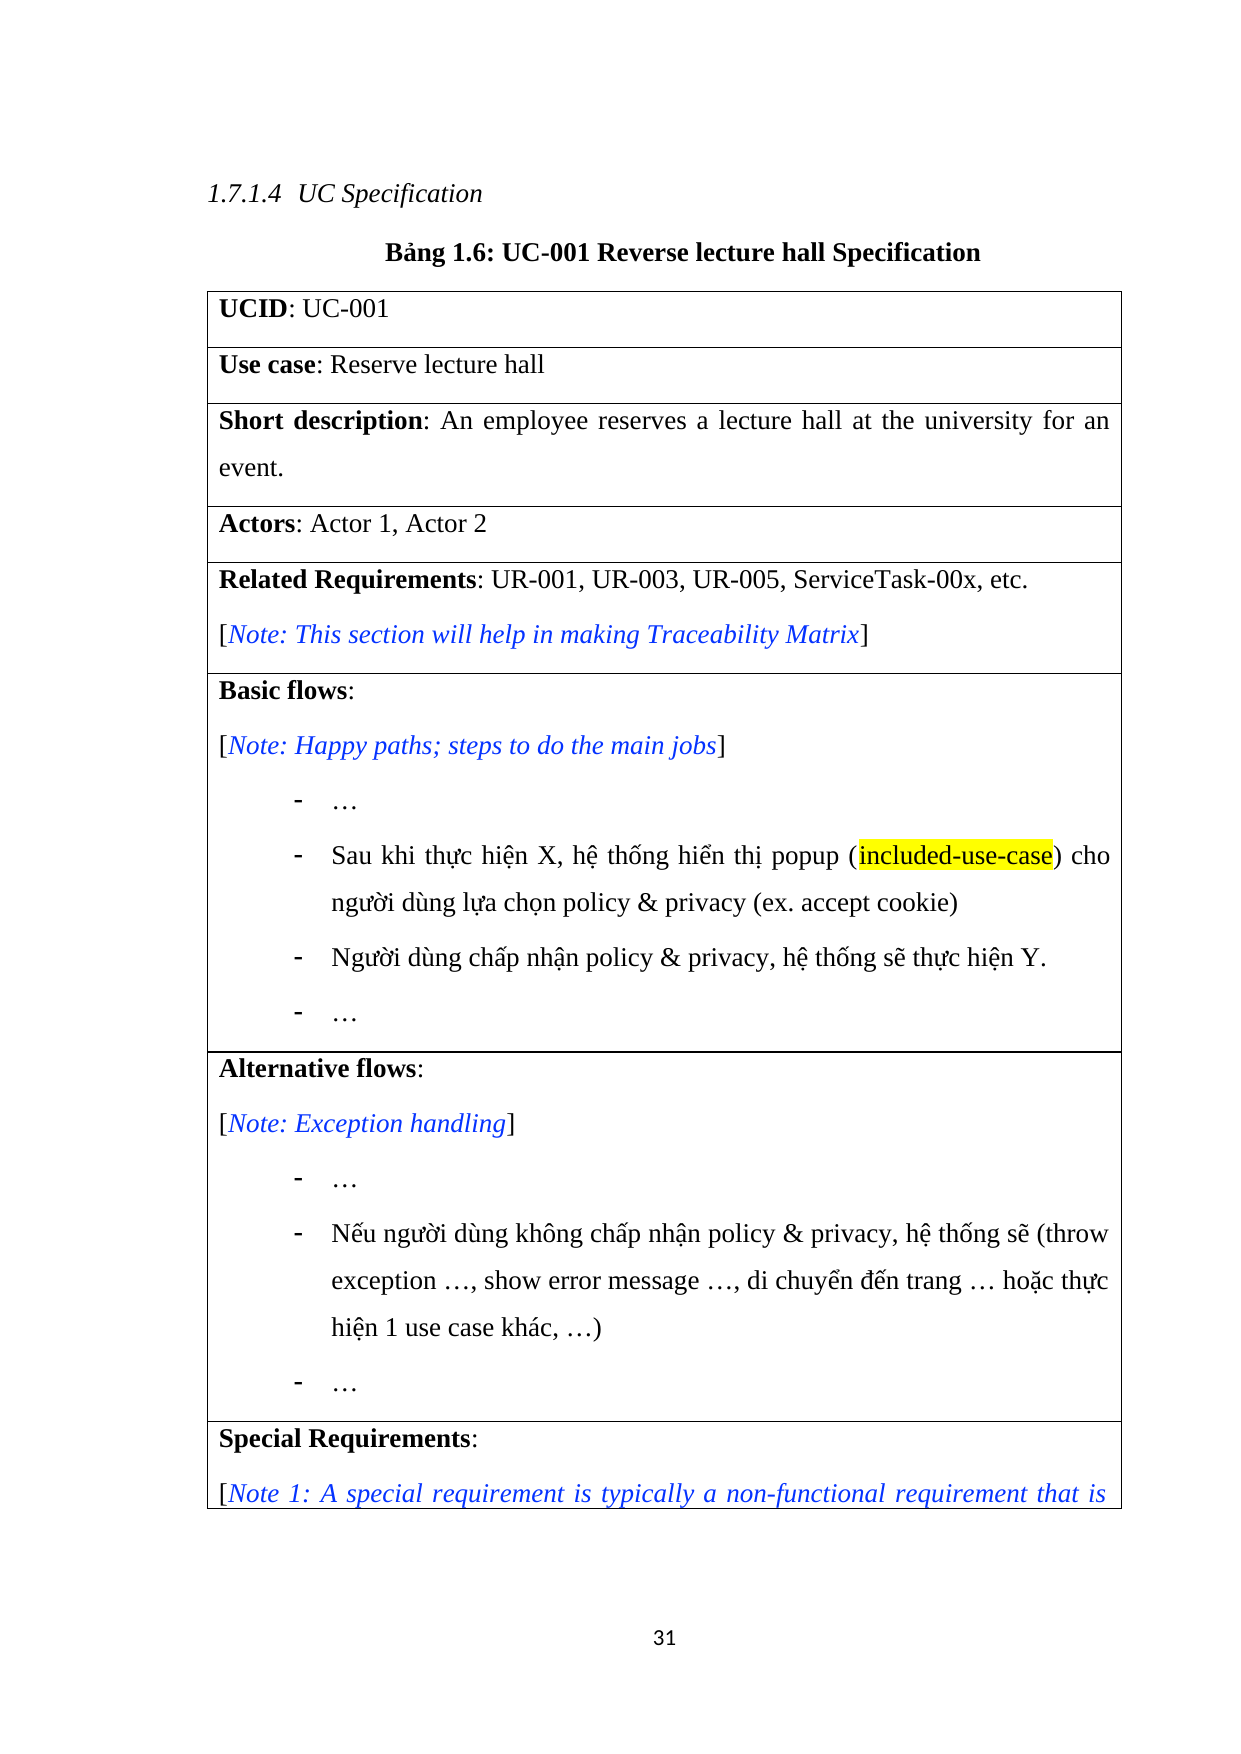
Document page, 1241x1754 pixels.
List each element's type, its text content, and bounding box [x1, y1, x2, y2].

table_cell Basic flows: [Note: Happy paths; steps to do the main jobs] … Sau khi thực hiện X, hệ thống hiển thị popup (included-use-case) cho người dùng lựa chọn policy & privacy (ex. accept cookie) Người dùng chấp nhận policy & privacy, hệ thống sẽ thực hiện Y. … [208, 674, 1121, 1051]
table_cell Actors: Actor 1, Actor 2 [208, 507, 1121, 562]
subtitle UC Specification [207, 177, 1122, 208]
table_cell Alternative flows: [Note: Exception handling] … Nếu người dùng không chấp nhận policy & privacy, hệ thống sẽ (throw exception …, show error message …, di chuyển đến trang … hoặc thực hiện 1 use case khác, …) … [208, 1053, 1121, 1421]
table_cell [208, 1422, 1121, 1508]
table_cell Related Requirements: UR-001, UR-003, UR-005, ServiceTask-00x, etc. [Note: This section will help in making Traceability Matrix] [208, 563, 1121, 673]
text Bảng 1.6: UC-001 Reverse lecture hall Specification [207, 236, 1122, 267]
table_cell Short description: An employee reserves a lecture hall at the university for an event. [208, 404, 1121, 506]
table_header UCID: UC-001 [208, 292, 1121, 347]
table_cell Use case: Reserve lecture hall [208, 348, 1121, 403]
